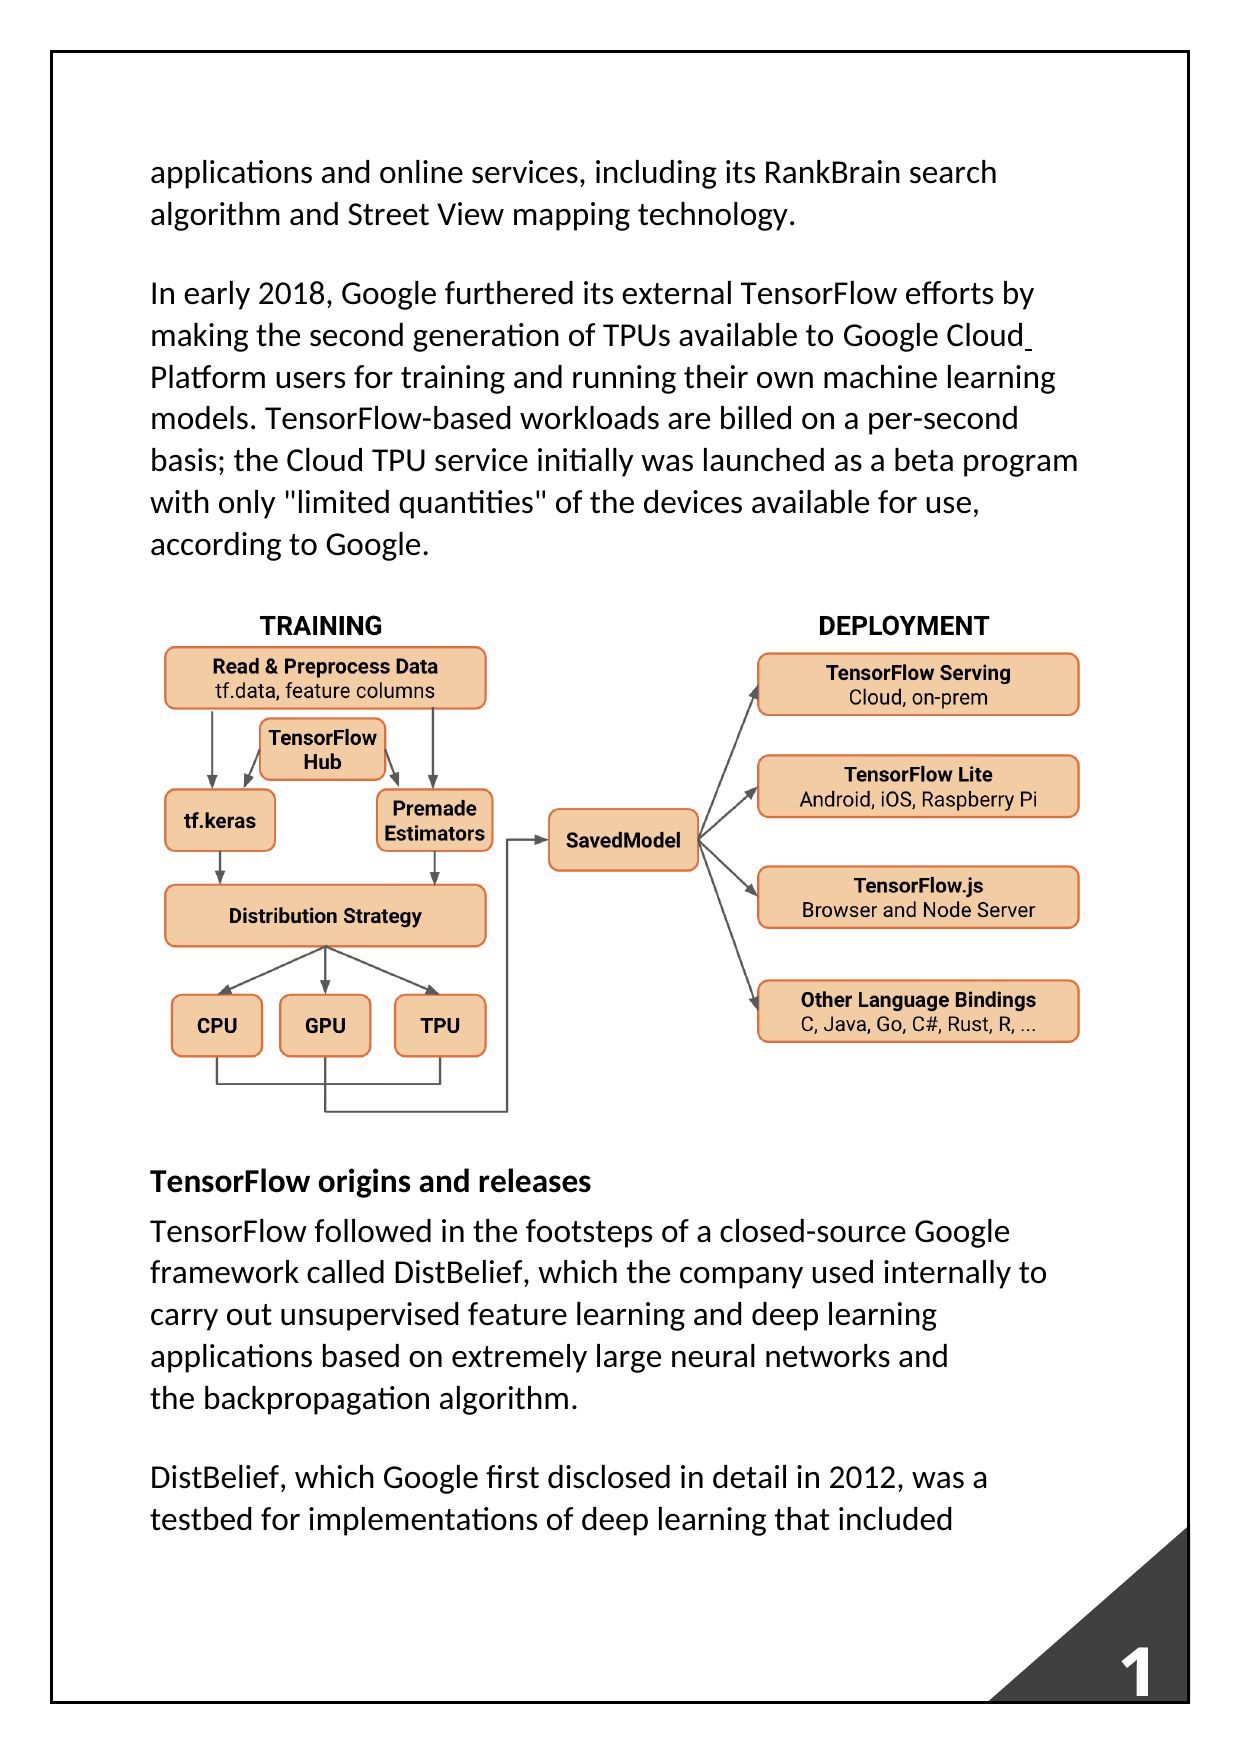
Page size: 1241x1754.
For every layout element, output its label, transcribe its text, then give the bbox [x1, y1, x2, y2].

picture [150, 601, 1091, 1123]
text TensorFlow followed in the footsteps of a closed-source Google framework called DistBelief, which the company used internally to carry out unsupervised feature learning and deep learning applications based on extremely large neural networks and the backpropagation algorithm. [150, 1208, 1090, 1417]
text In early 2018, Google furthered its external TensorFlow efforts by making the second generation of TPUs available to Google Cloud Platform users for training and running their own machine learning models. TensorFlow-based workloads are billed on a per-second basis; the Cloud TPU service initially was launched as a beta program with only "limited quantities" of the devices available for use, according to Google. [150, 271, 1090, 563]
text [150, 1455, 1090, 1538]
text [150, 150, 1090, 233]
text TensorFlow origins and releases [150, 1160, 1090, 1201]
